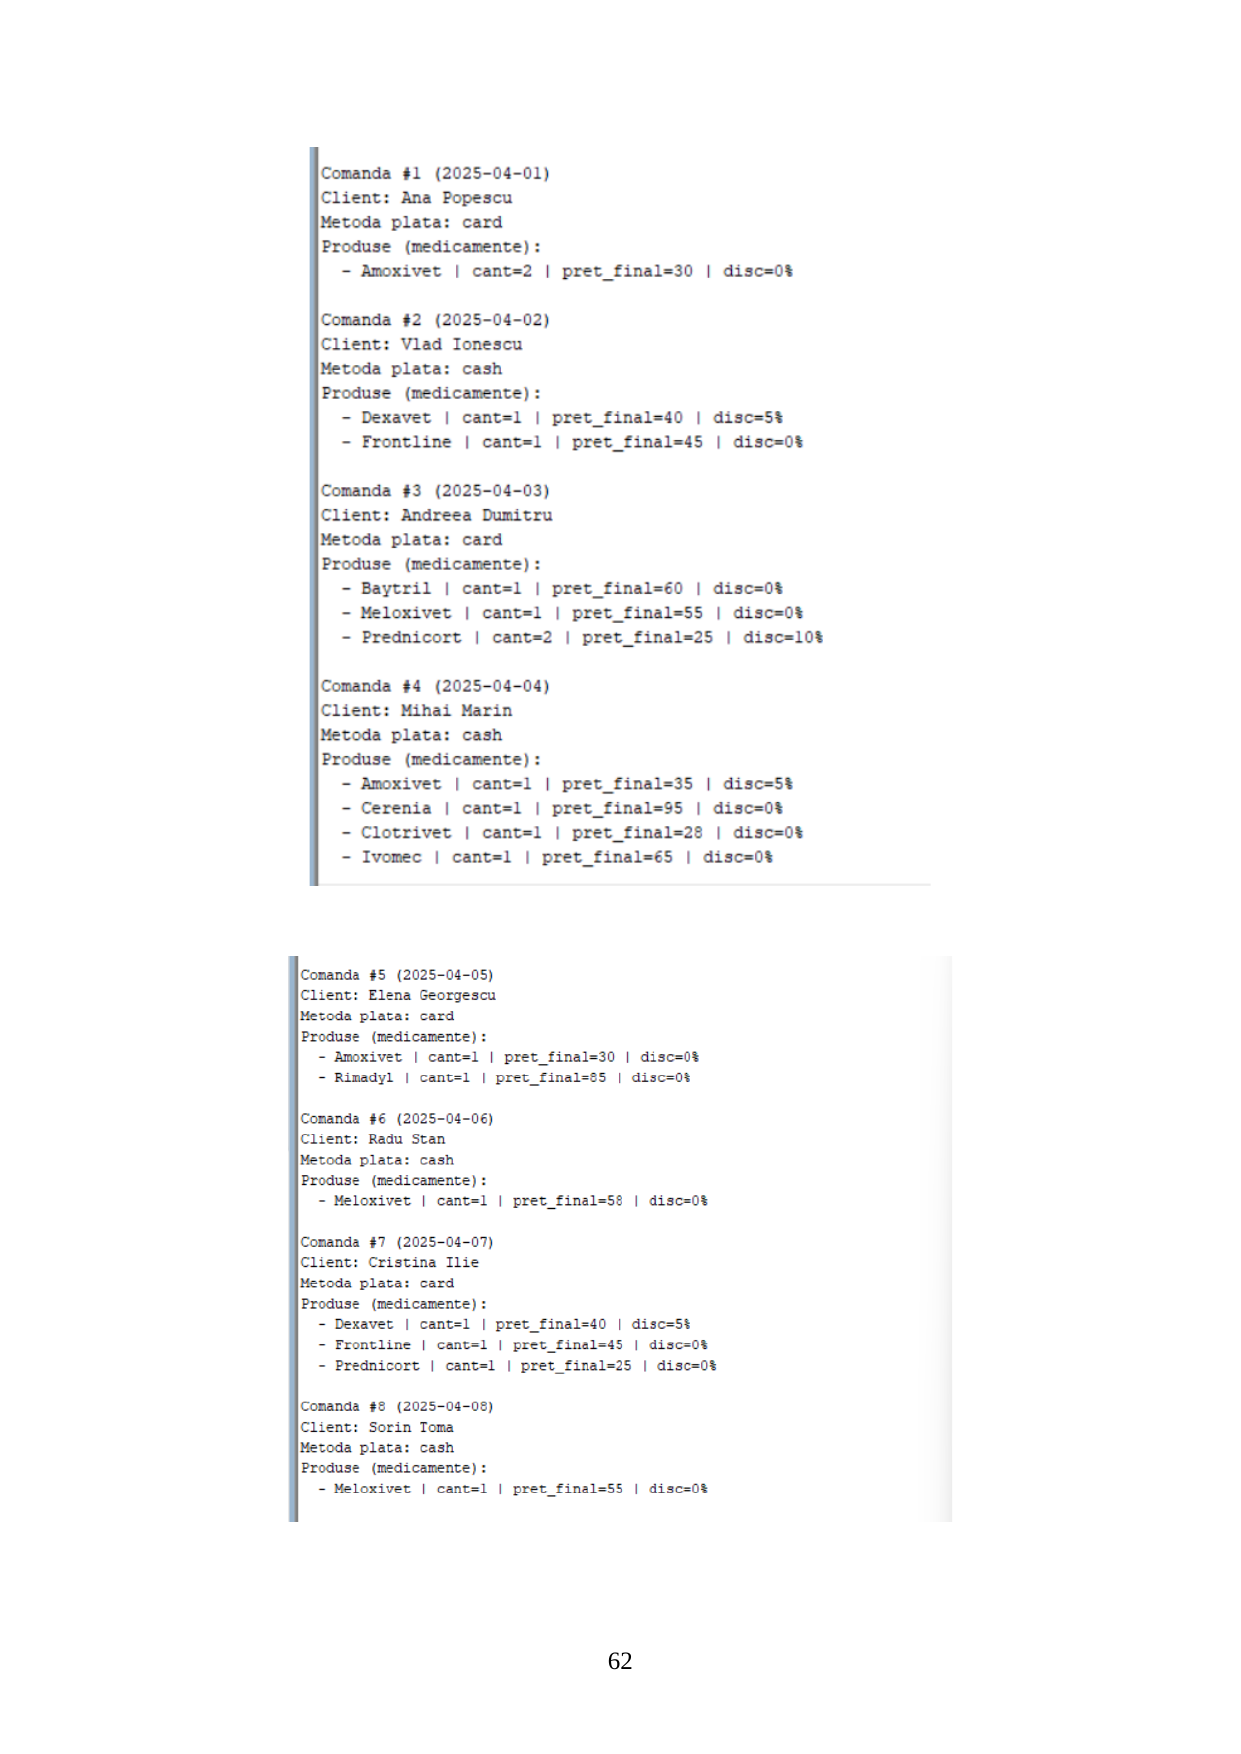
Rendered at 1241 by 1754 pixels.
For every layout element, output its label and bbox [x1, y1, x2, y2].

picture [309, 147, 931, 886]
picture [288, 956, 953, 1522]
